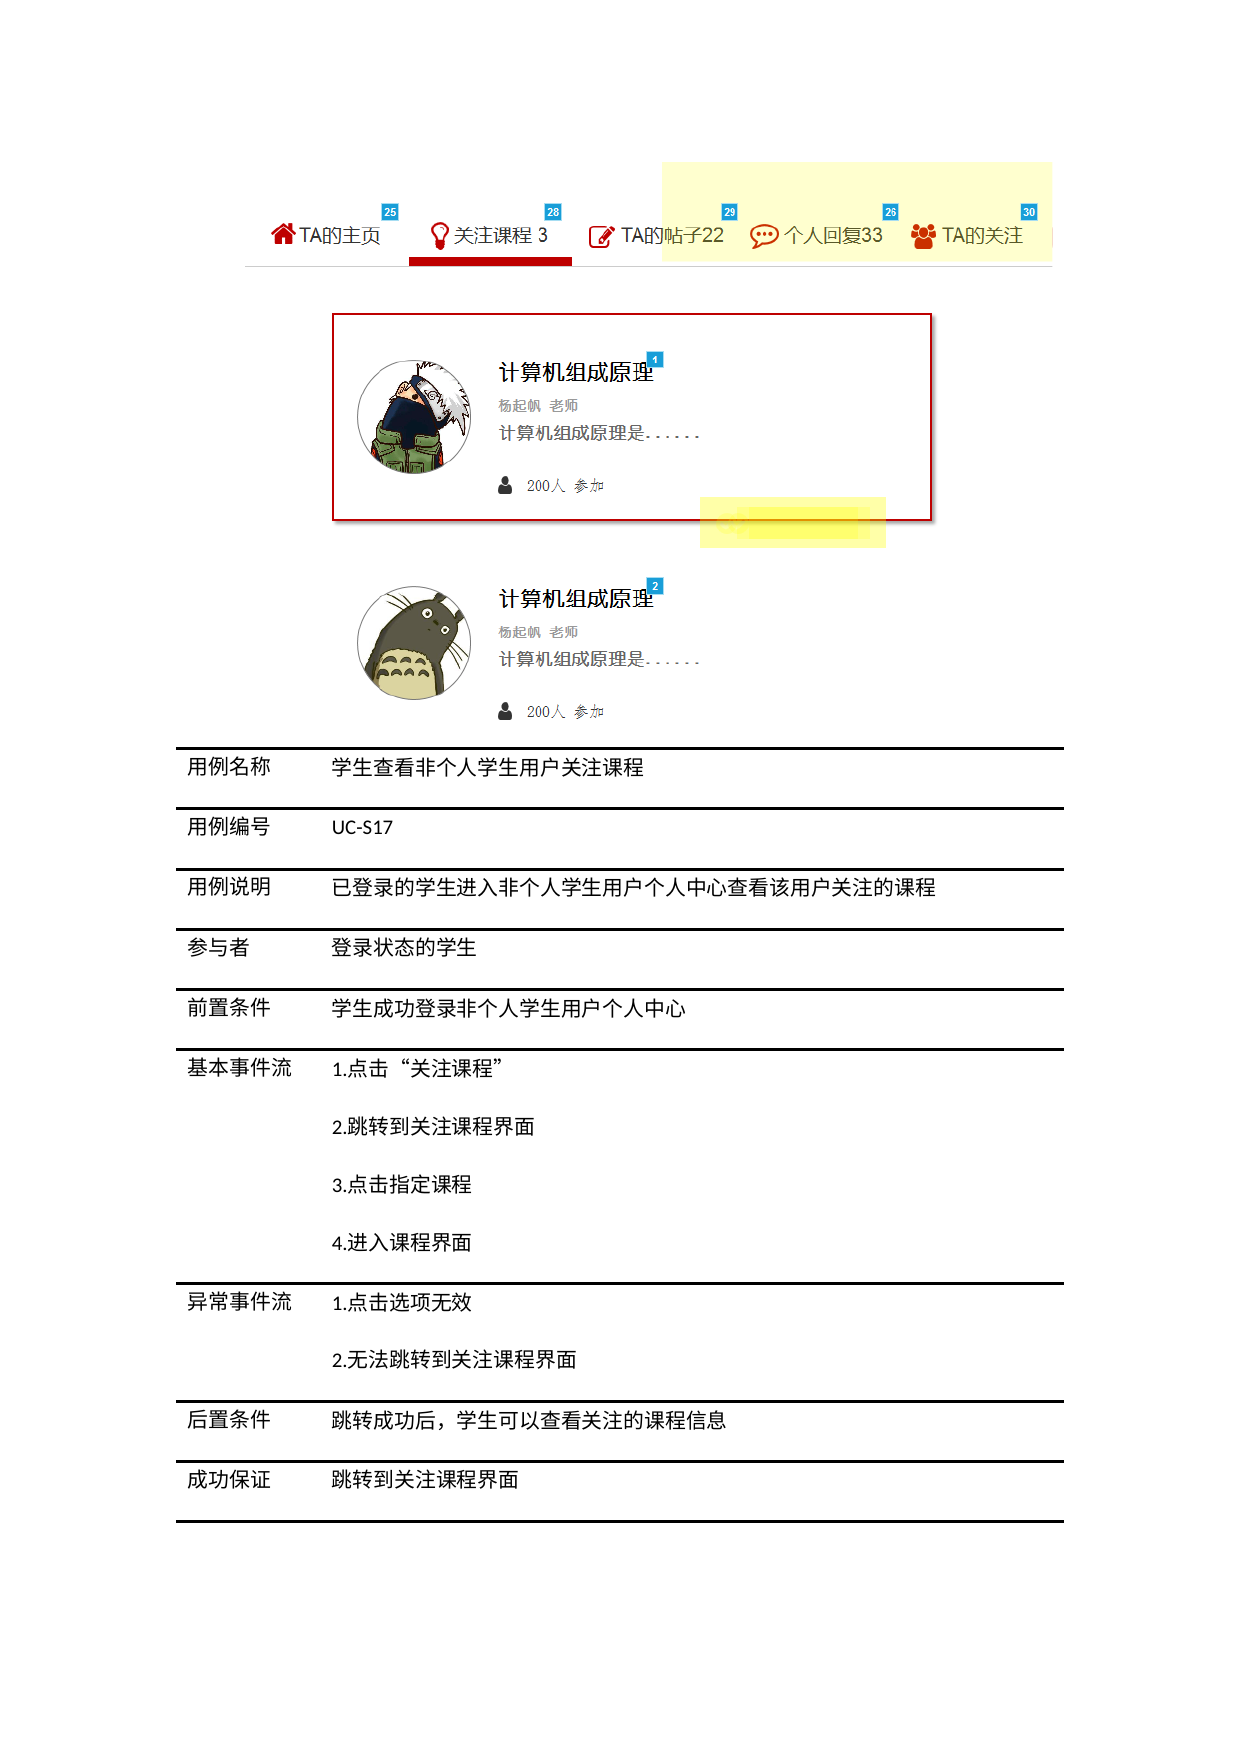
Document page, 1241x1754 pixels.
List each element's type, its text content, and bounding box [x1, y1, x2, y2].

table_cell 成功保证 [176, 1463, 320, 1520]
table_cell 学生成功登录非个人学生用户个人中心 [320, 991, 1064, 1048]
table_cell 后置条件 [176, 1403, 320, 1460]
table_header 用例名称 [176, 750, 320, 807]
table_cell 用例编号 [176, 810, 320, 867]
table_cell UC-S17 [320, 810, 1064, 867]
table_cell 基本事件流 [176, 1051, 320, 1282]
table_cell 跳转成功后，学生可以查看关注的课程信息 [320, 1403, 1064, 1460]
table_header 学生查看非个人学生用户关注课程 [320, 750, 1064, 807]
table_cell 用例说明 [176, 871, 320, 928]
table_cell 1.点击选项无效 2.无法跳转到关注课程界面 [320, 1285, 1064, 1400]
table_cell 登录状态的学生 [320, 931, 1064, 988]
table_cell 1.点击“关注课程” 2.跳转到关注课程界面 3.点击指定课程 4.进入课程界面 [320, 1051, 1064, 1282]
picture [187, 162, 1053, 729]
table_cell 异常事件流 [176, 1285, 320, 1400]
table_cell 参与者 [176, 931, 320, 988]
table_cell 已登录的学生进入非个人学生用户个人中心查看该用户关注的课程 [320, 871, 1064, 928]
table_cell 前置条件 [176, 991, 320, 1048]
table_cell 跳转到关注课程界面 [320, 1463, 1064, 1520]
